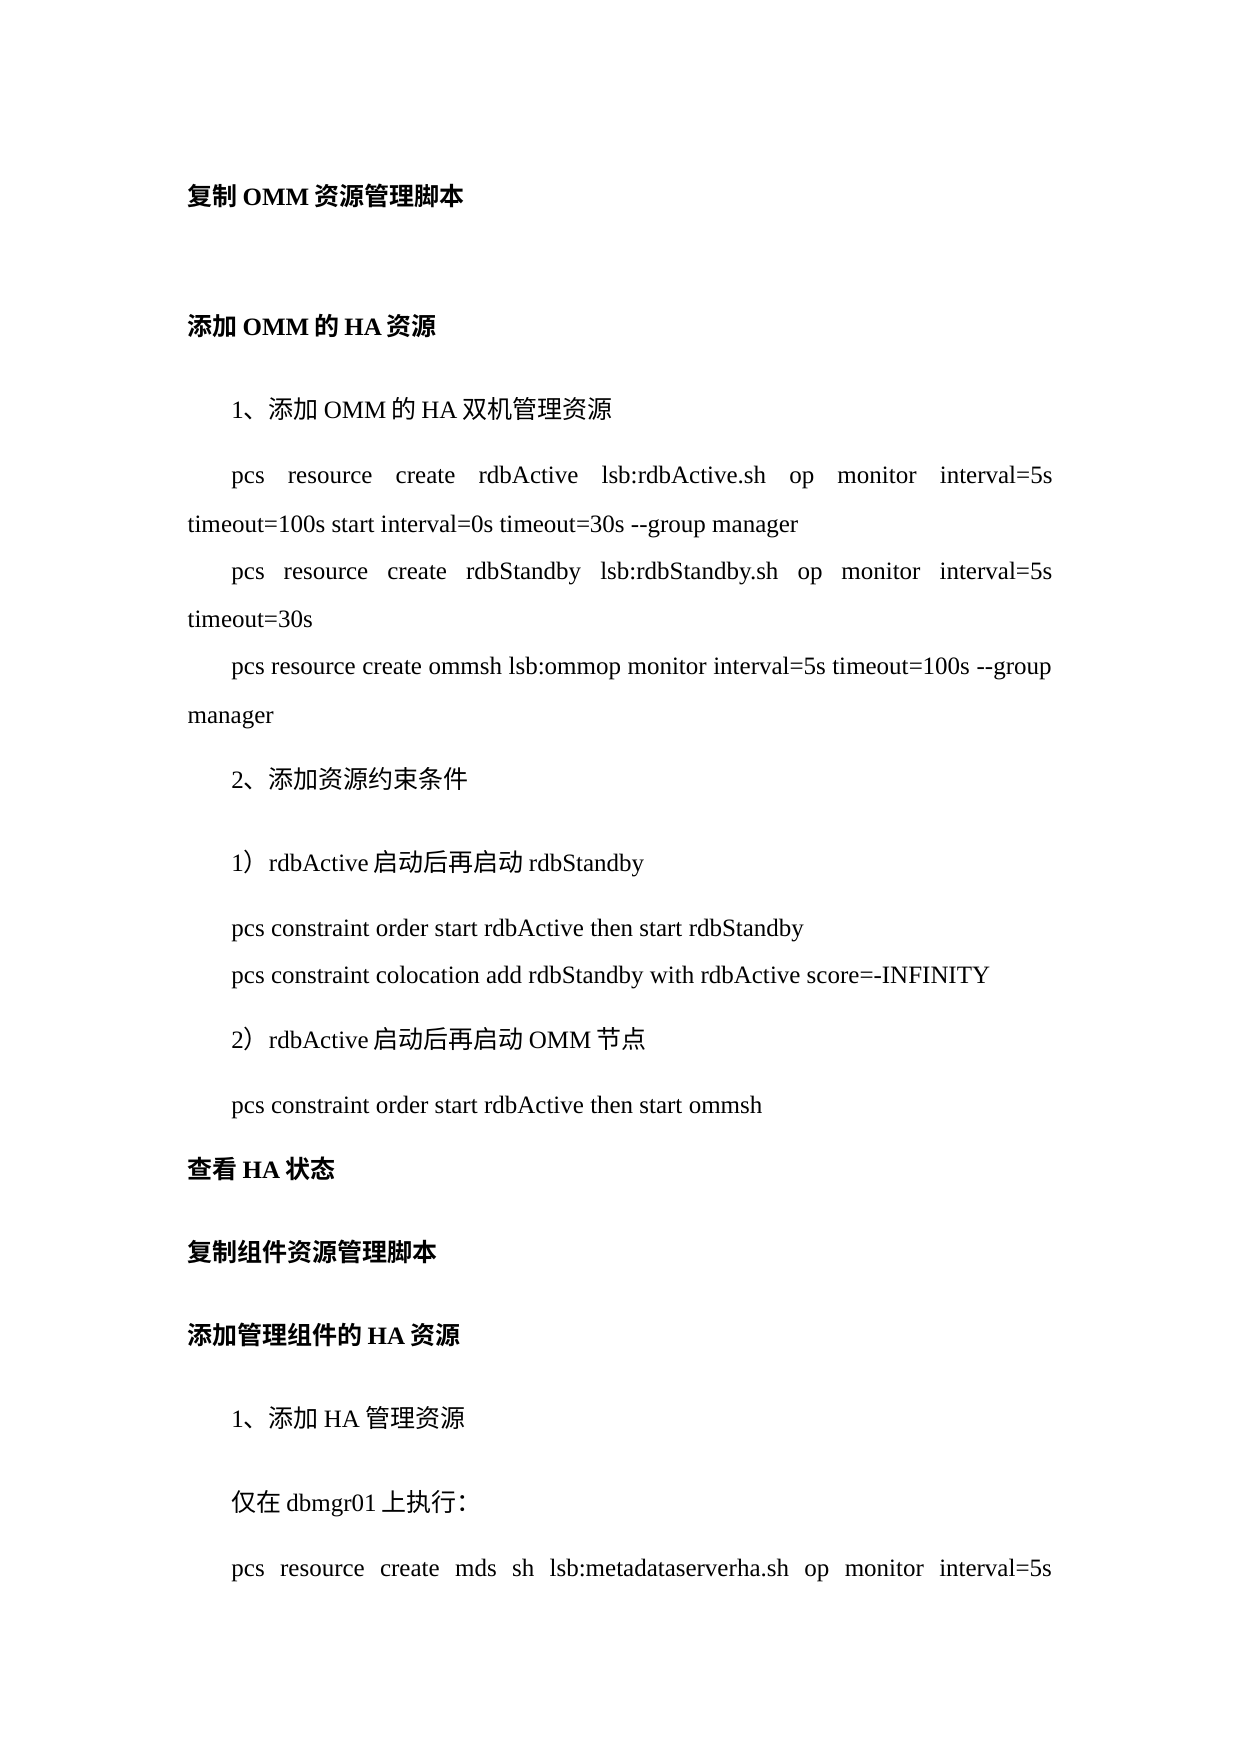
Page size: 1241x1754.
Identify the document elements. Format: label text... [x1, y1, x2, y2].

subtitle 复制OMM资源管理脚本 [187, 162, 1053, 227]
list rdbActive启动后再启动OMM节点 [187, 1005, 1053, 1070]
subtitle 查看HA状态 [187, 1135, 1053, 1200]
list pcs resource create rdbStandby lsb:rdbStandby.sh op monitor interval=5s timeout=30s [187, 554, 1053, 635]
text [187, 1551, 1053, 1583]
list 添加OMM的HA双机管理资源 [187, 375, 1053, 440]
subtitle 复制组件资源管理脚本 [187, 1218, 1053, 1283]
subtitle 添加管理组件的HA资源 [187, 1301, 1053, 1366]
list 添加资源约束条件 [187, 745, 1053, 810]
list pcs constraint colocation add rdbStandby with rdbActive score=-INFINITY [187, 958, 1053, 991]
subtitle 添加OMM的HA资源 [187, 292, 1053, 357]
list pcs resource create rdbActive lsb:rdbActive.sh op monitor interval=5s timeout=100s start interval=0s timeout=30s --group manager [187, 458, 1053, 539]
list pcs resource create ommsh lsb:ommop monitor interval=5s timeout=100s --group manager [187, 649, 1053, 731]
list rdbActive启动后再启动rdbStandby [187, 828, 1053, 893]
text 1、添加HA管理资源 [187, 1384, 1053, 1449]
list pcs constraint order start rdbActive then start ommsh [187, 1088, 1053, 1121]
text 仅在dbmgr01上执行： [187, 1468, 1053, 1533]
list pcs constraint order start rdbActive then start rdbStandby [187, 911, 1053, 944]
